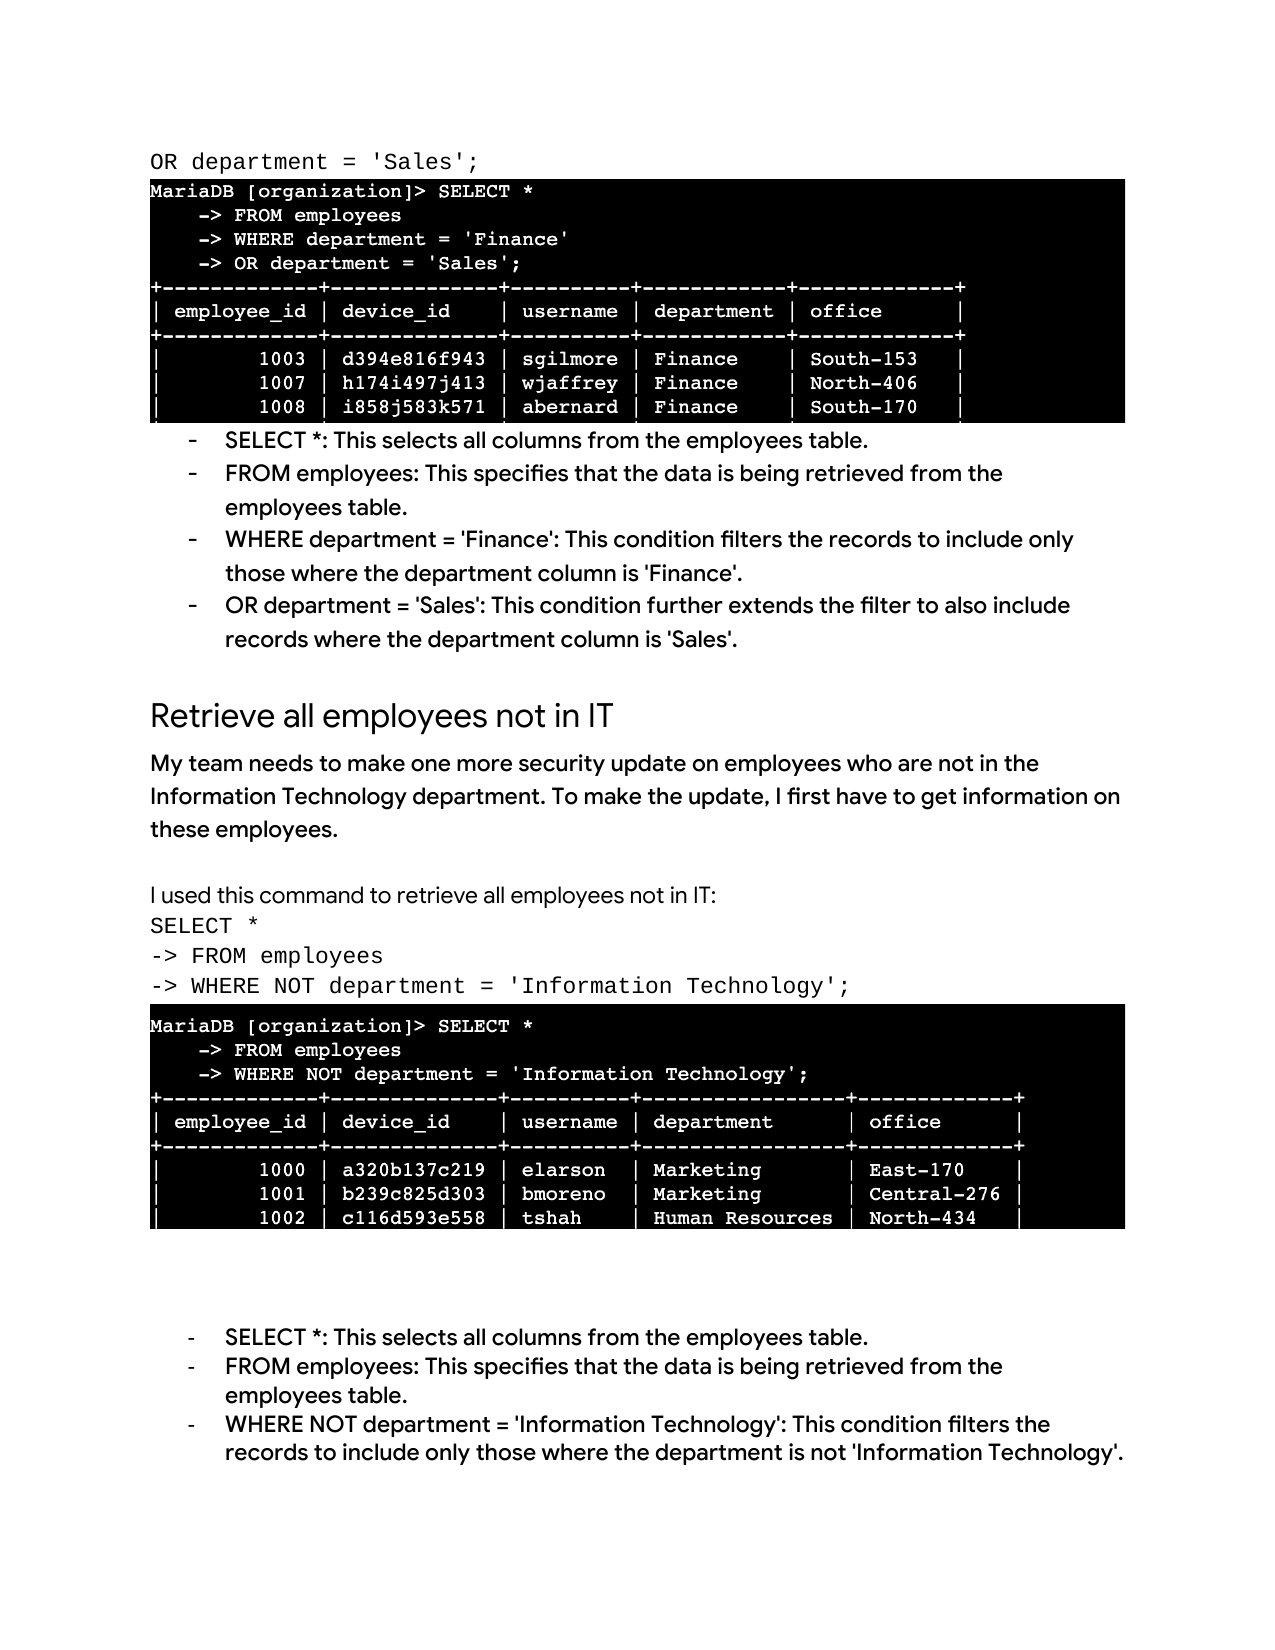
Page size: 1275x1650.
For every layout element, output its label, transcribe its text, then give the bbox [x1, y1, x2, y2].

text these employees. [150, 816, 1125, 844]
picture [150, 1004, 1125, 1229]
text My team needs to make one more security update on employees who are not in the [150, 749, 1125, 778]
subtitle Retrieve all employees not in IT [150, 695, 1125, 737]
text SELECT * [150, 915, 1125, 941]
list SELECT *: This selects all columns from the employees table. [187, 1323, 1125, 1352]
text I used this command to retrieve all employees not in IT: [150, 882, 1125, 910]
text OR department = 'Sales'; [150, 150, 1125, 179]
list WHERE department = 'Finance': This condition filters the records to include only those where the department column is 'Finance'. [187, 526, 1125, 587]
picture [150, 179, 1125, 423]
list FROM employees: This specifies that the data is being retrieved from the employees table. [187, 1352, 1125, 1410]
list SELECT *: This selects all columns from the employees table. [187, 427, 1125, 455]
list FROM employees: This specifies that the data is being retrieved from the employees table. [187, 460, 1125, 521]
text Information Technology department. To make the update, I first have to get information on [150, 783, 1125, 811]
text -> FROM employees [150, 944, 1125, 970]
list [187, 1410, 1125, 1467]
list OR department = 'Sales': This condition further extends the filter to also include records where the department column is 'Sales'. [187, 592, 1125, 653]
text -> WHERE NOT department = 'Information Technology'; [150, 974, 1125, 1004]
